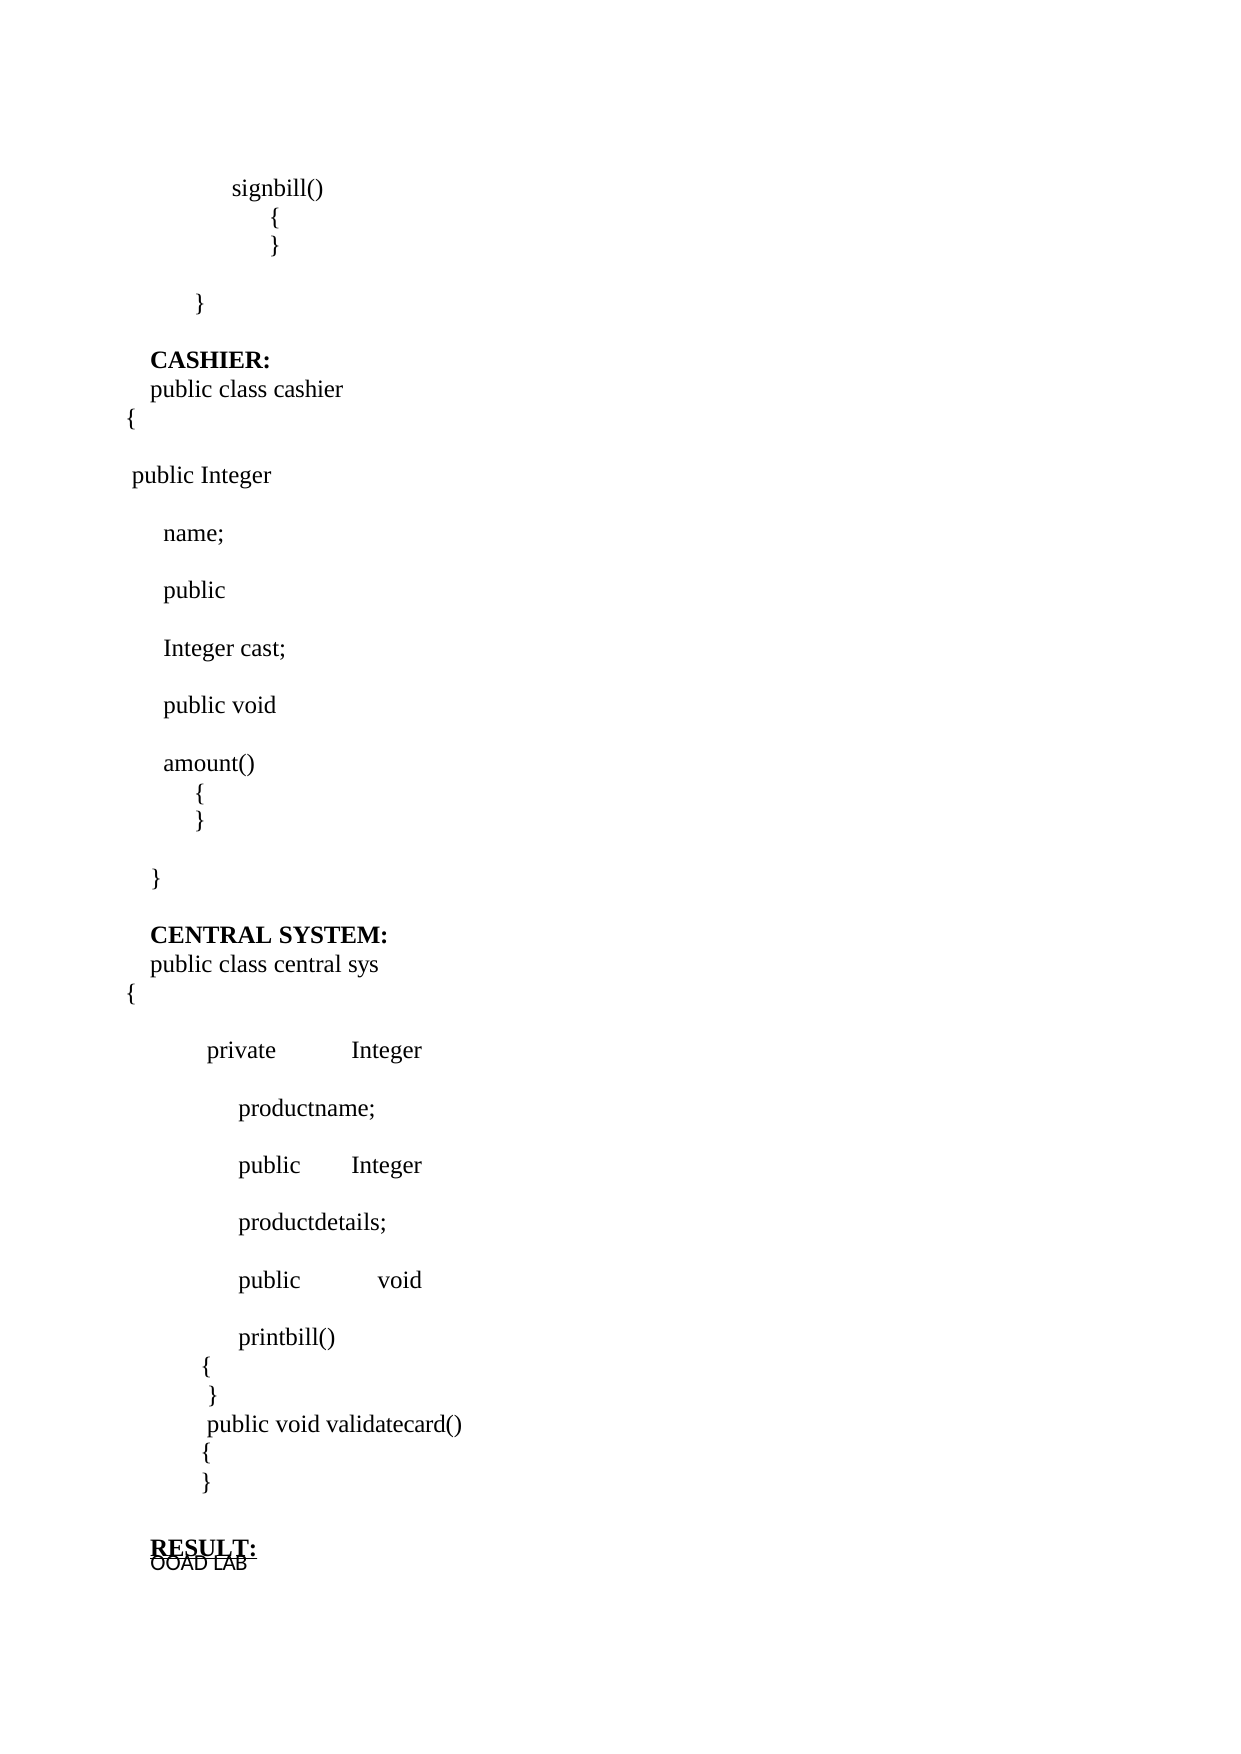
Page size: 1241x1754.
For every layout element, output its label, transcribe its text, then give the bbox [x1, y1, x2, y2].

text } [269, 230, 1090, 259]
text { [125, 403, 1090, 432]
text public void validatecard() [207, 1409, 1090, 1438]
text { [194, 783, 1090, 806]
text { [125, 978, 1090, 1007]
text private Integer productname; public Integer productdetails; public void printbill() [207, 1007, 422, 1351]
text CENTRAL SYSTEM: [150, 921, 1090, 949]
text { [269, 207, 1090, 230]
subtitle RESULT: [150, 1533, 1090, 1561]
text } [200, 1467, 1090, 1495]
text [225, 150, 430, 207]
text public class cashier [150, 374, 1090, 403]
text public class central sys [150, 949, 1090, 978]
text CASHIER: [150, 346, 1090, 374]
text { [200, 1351, 1090, 1380]
text } [207, 1380, 1090, 1409]
text } [194, 288, 1090, 316]
text } [194, 806, 1090, 834]
text public Integer name; public Integer cast; public void amount() [132, 438, 290, 783]
text } [150, 863, 1090, 892]
text { [200, 1438, 1090, 1466]
